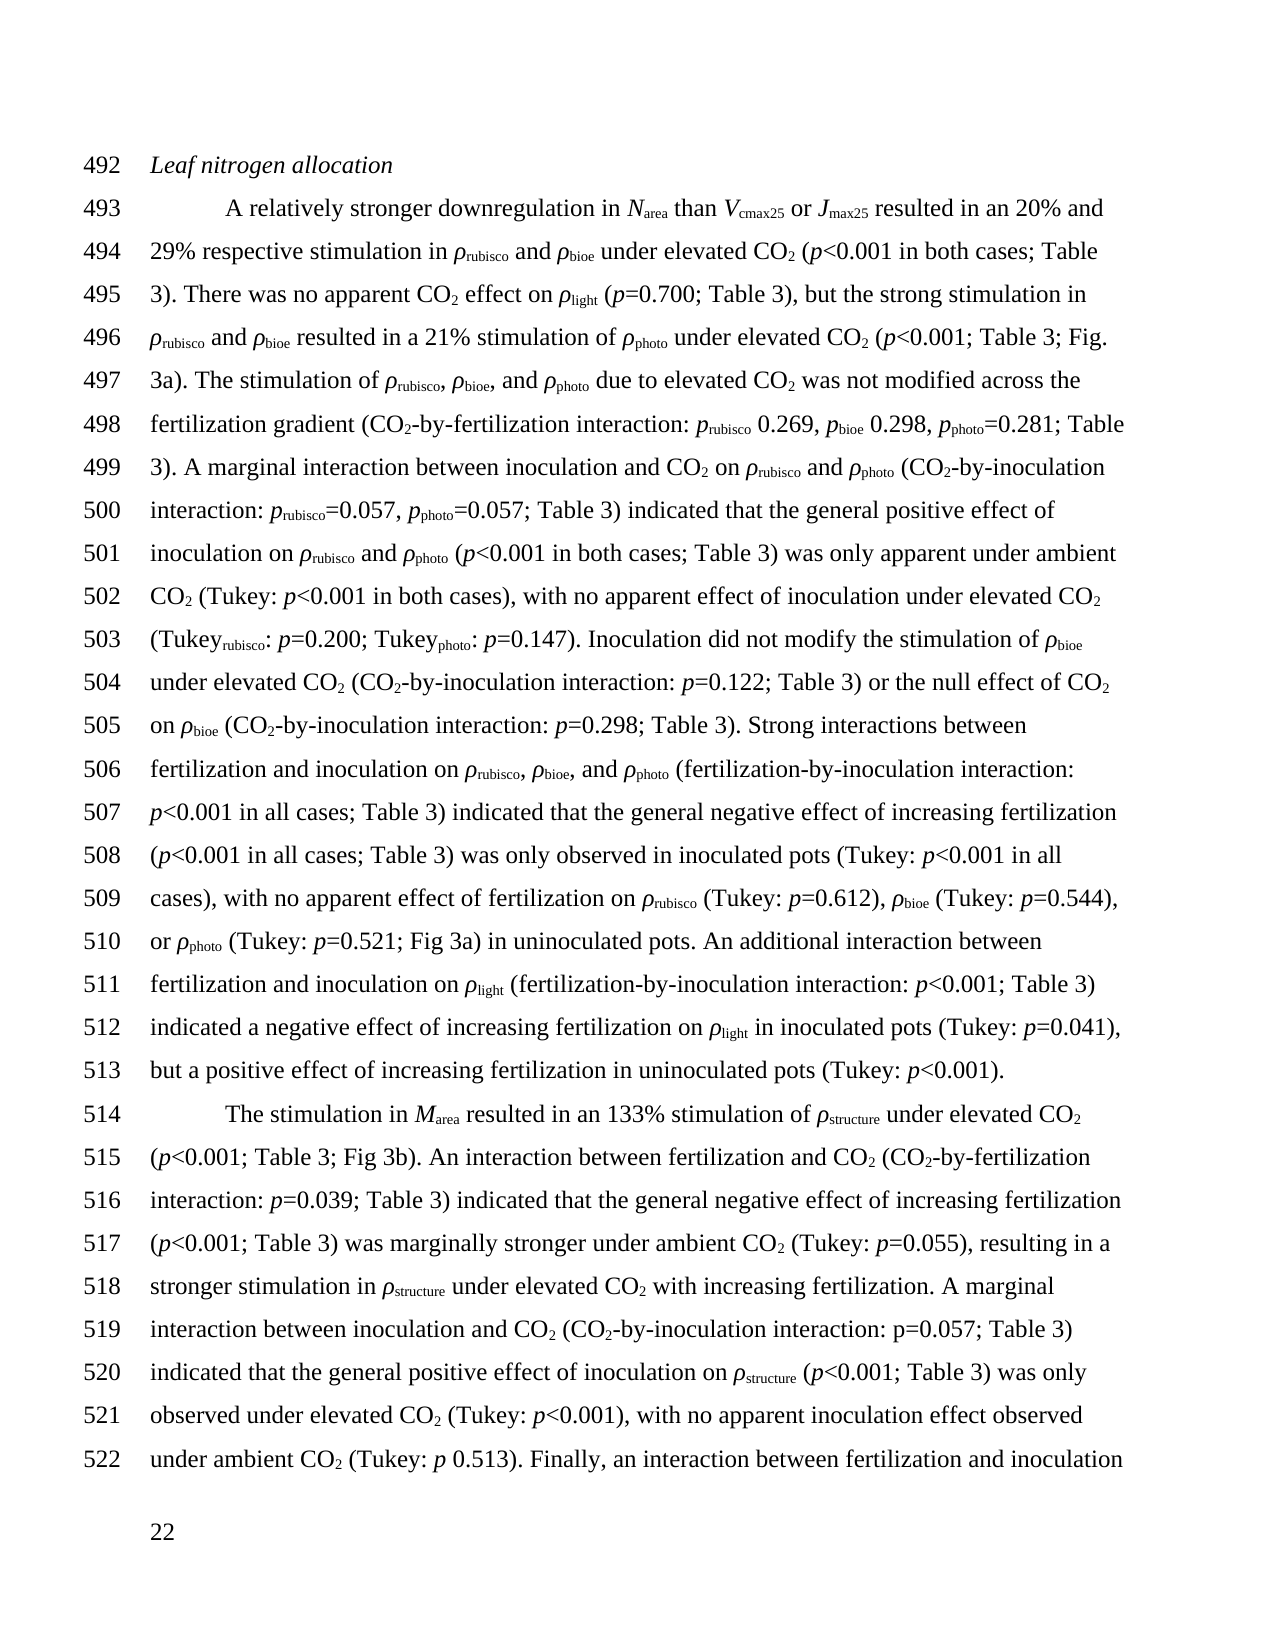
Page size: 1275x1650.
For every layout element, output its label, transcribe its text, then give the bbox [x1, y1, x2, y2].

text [150, 1099, 1125, 1472]
text Leaf nitrogen allocation [150, 150, 1125, 179]
text A relatively stronger downregulation in Narea than Vcmax25 or Jmax25 resulted in an 20% and 29% respective stimulation in ρrubisco and ρbioe under elevated CO2 (p<0.001 in both cases; Table 3). There was no apparent CO2 effect on ρlight (p=0.700; Table 3), but the strong stimulation in ρrubisco and ρbioe resulted in a 21% stimulation of ρphoto under elevated CO2 (p<0.001; Table 3; Fig. 3a). The stimulation of ρrubisco, ρbioe, and ρphoto due to elevated CO2 was not modified across the fertilization gradient (CO2-by-fertilization interaction: prubisco 0.269, pbioe 0.298, pphoto=0.281; Table 3). A marginal interaction between inoculation and CO2 on ρrubisco and ρphoto (CO2-by-inoculation interaction: prubisco=0.057, pphoto=0.057; Table 3) indicated that the general positive effect of inoculation on ρrubisco and ρphoto (p<0.001 in both cases; Table 3) was only apparent under ambient CO2 (Tukey: p<0.001 in both cases), with no apparent effect of inoculation under elevated CO2 (Tukeyrubisco: p=0.200; Tukeyphoto: p=0.147). Inoculation did not modify the stimulation of ρbioe under elevated CO2 (CO2-by-inoculation interaction: p=0.122; Table 3) or the null effect of CO2 on ρbioe (CO2-by-inoculation interaction: p=0.298; Table 3). Strong interactions between fertilization and inoculation on ρrubisco, ρbioe, and ρphoto (fertilization-by-inoculation interaction: p<0.001 in all cases; Table 3) indicated that the general negative effect of increasing fertilization (p<0.001 in all cases; Table 3) was only observed in inoculated pots (Tukey: p<0.001 in all cases), with no apparent effect of fertilization on ρrubisco (Tukey: p=0.612), ρbioe (Tukey: p=0.544), or ρphoto (Tukey: p=0.521; Fig 3a) in uninoculated pots. An additional interaction between fertilization and inoculation on ρlight (fertilization-by-inoculation interaction: p<0.001; Table 3) indicated a negative effect of increasing fertilization on ρlight in inoculated pots (Tukey: p=0.041), but a positive effect of increasing fertilization in uninoculated pots (Tukey: p<0.001). [150, 193, 1125, 1084]
